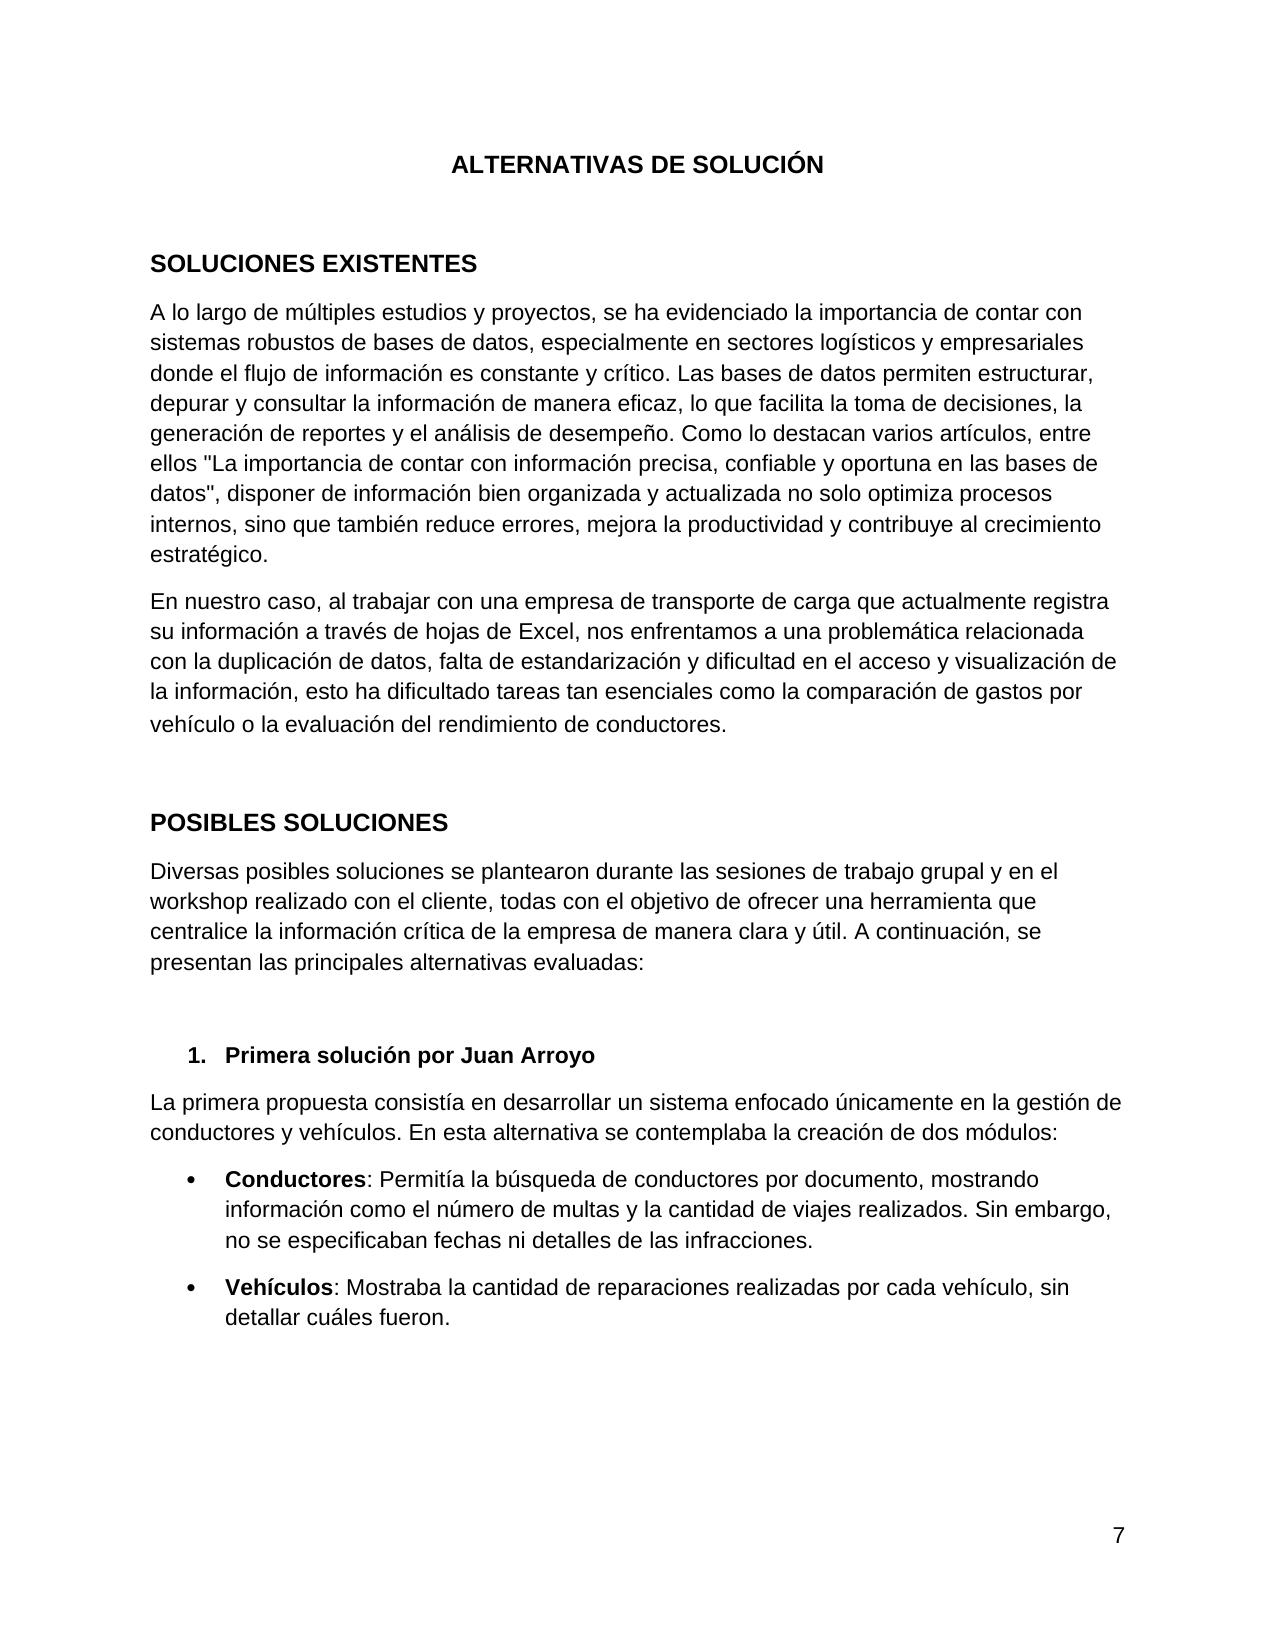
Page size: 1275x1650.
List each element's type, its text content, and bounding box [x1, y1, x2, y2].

text POSIBLES SOLUCIONES [150, 808, 1125, 837]
list Vehículos: Mostraba la cantidad de reparaciones realizadas por cada vehículo, sin detallar cuáles fueron. [187, 1273, 1125, 1330]
text ALTERNATIVAS DE SOLUCIÓN [150, 150, 1125, 179]
list Primera solución por Juan Arroyo [187, 1042, 1125, 1069]
text En nuestro caso, al trabajar con una empresa de transporte de carga que actualmente registra su información a través de hojas de Excel, nos enfrentamos a una problemática relacionada con la duplicación de datos, falta de estandarización y dificultad en el acceso y visualización de la información, esto ha dificultado tareas tan esenciales como la comparación de gastos por vehículo o la evaluación del rendimiento de conductores. [150, 588, 1125, 738]
text Diversas posibles soluciones se plantearon durante las sesiones de trabajo grupal y en el workshop realizado con el cliente, todas con el objetivo de ofrecer una herramienta que centralice la información crítica de la empresa de manera clara y útil. A continuación, se presentan las principales alternativas evaluadas: [150, 858, 1125, 975]
text A lo largo de múltiples estudios y proyectos, se ha evidenciado la importancia de contar con sistemas robustos de bases de datos, especialmente en sectores logísticos y empresariales donde el flujo de información es constante y crítico. Las bases de datos permiten estructurar, depurar y consultar la información de manera eficaz, lo que facilita la toma de decisiones, la generación de reportes y el análisis de desempeño. Como lo destacan varios artículos, entre ellos "La importancia de contar con información precisa, confiable y oportuna en las bases de datos", disponer de información bien organizada y actualizada no solo optimiza procesos internos, sino que también reduce errores, mejora la productividad y contribuye al crecimiento estratégico. [150, 299, 1125, 567]
text SOLUCIONES EXISTENTES [150, 249, 1125, 278]
text La primera propuesta consistía en desarrollar un sistema enfocado únicamente en la gestión de conductores y vehículos. En esta alternativa se contemplaba la creación de dos módulos: [150, 1089, 1125, 1146]
list Conductores: Permitía la búsqueda de conductores por documento, mostrando información como el número de multas y la cantidad de viajes realizados. Sin embargo, no se especificaban fechas ni detalles de las infracciones. [187, 1166, 1125, 1253]
